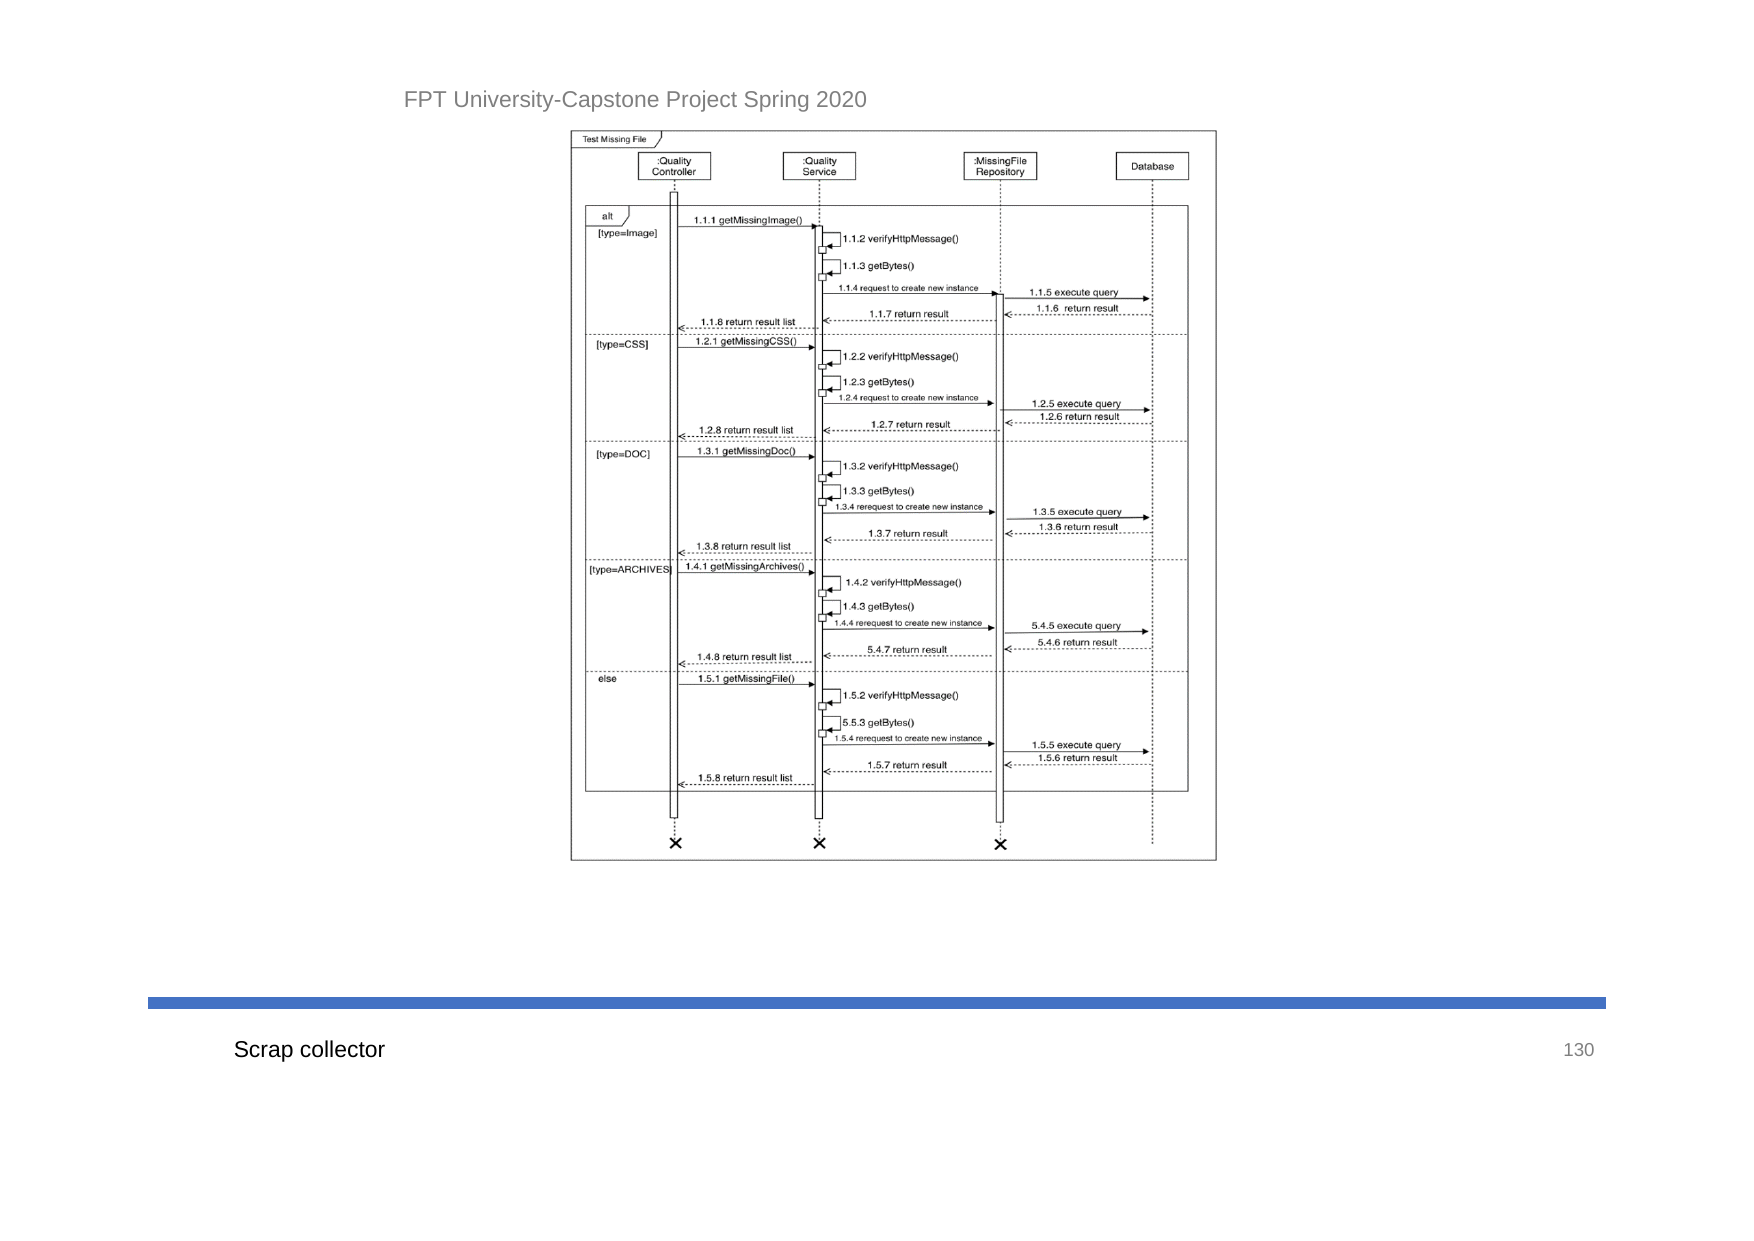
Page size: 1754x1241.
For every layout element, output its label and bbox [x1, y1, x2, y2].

picture [568, 127, 1219, 865]
